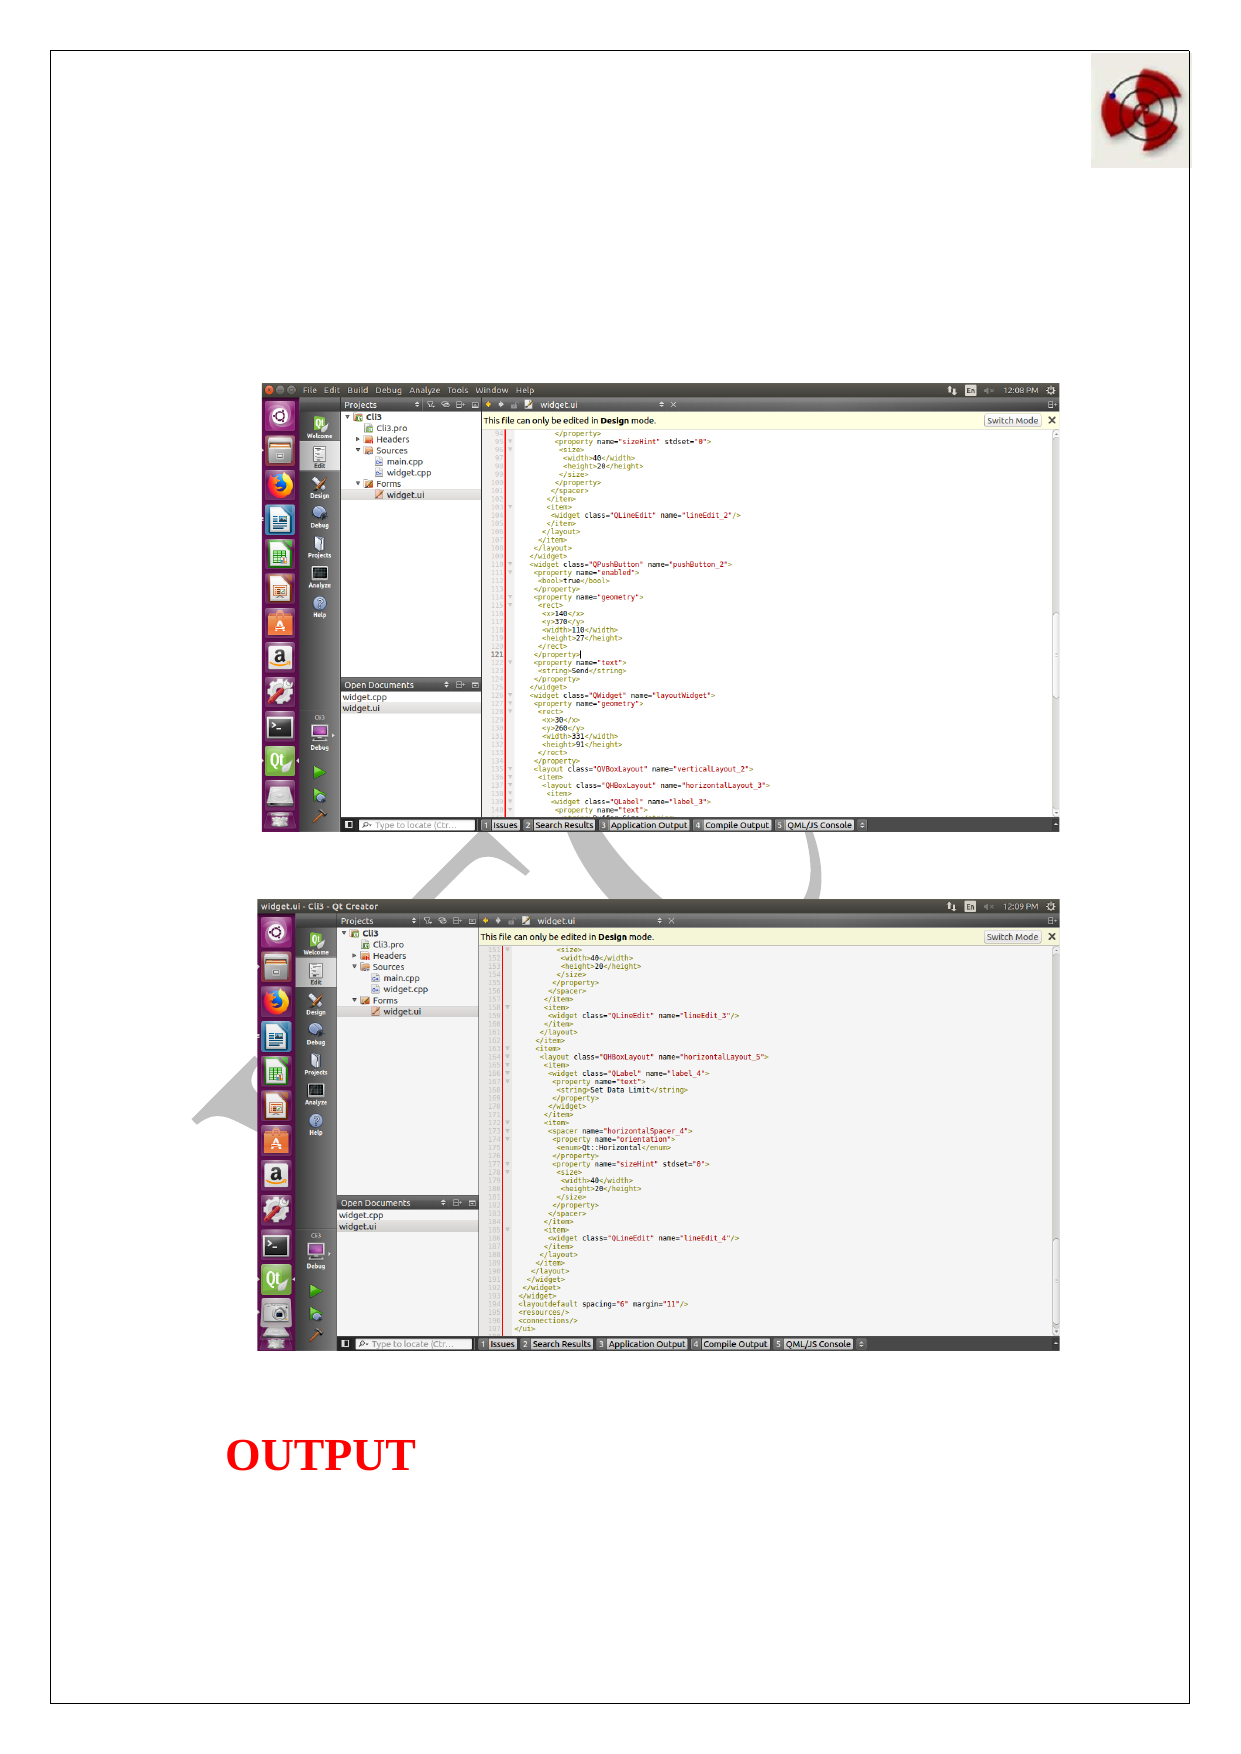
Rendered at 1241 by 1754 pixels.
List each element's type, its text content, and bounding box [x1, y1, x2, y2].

picture [257, 899, 1060, 1351]
picture [1091, 53, 1189, 168]
subtitle OUTPUT [225, 1427, 1090, 1480]
picture [261, 383, 1060, 832]
